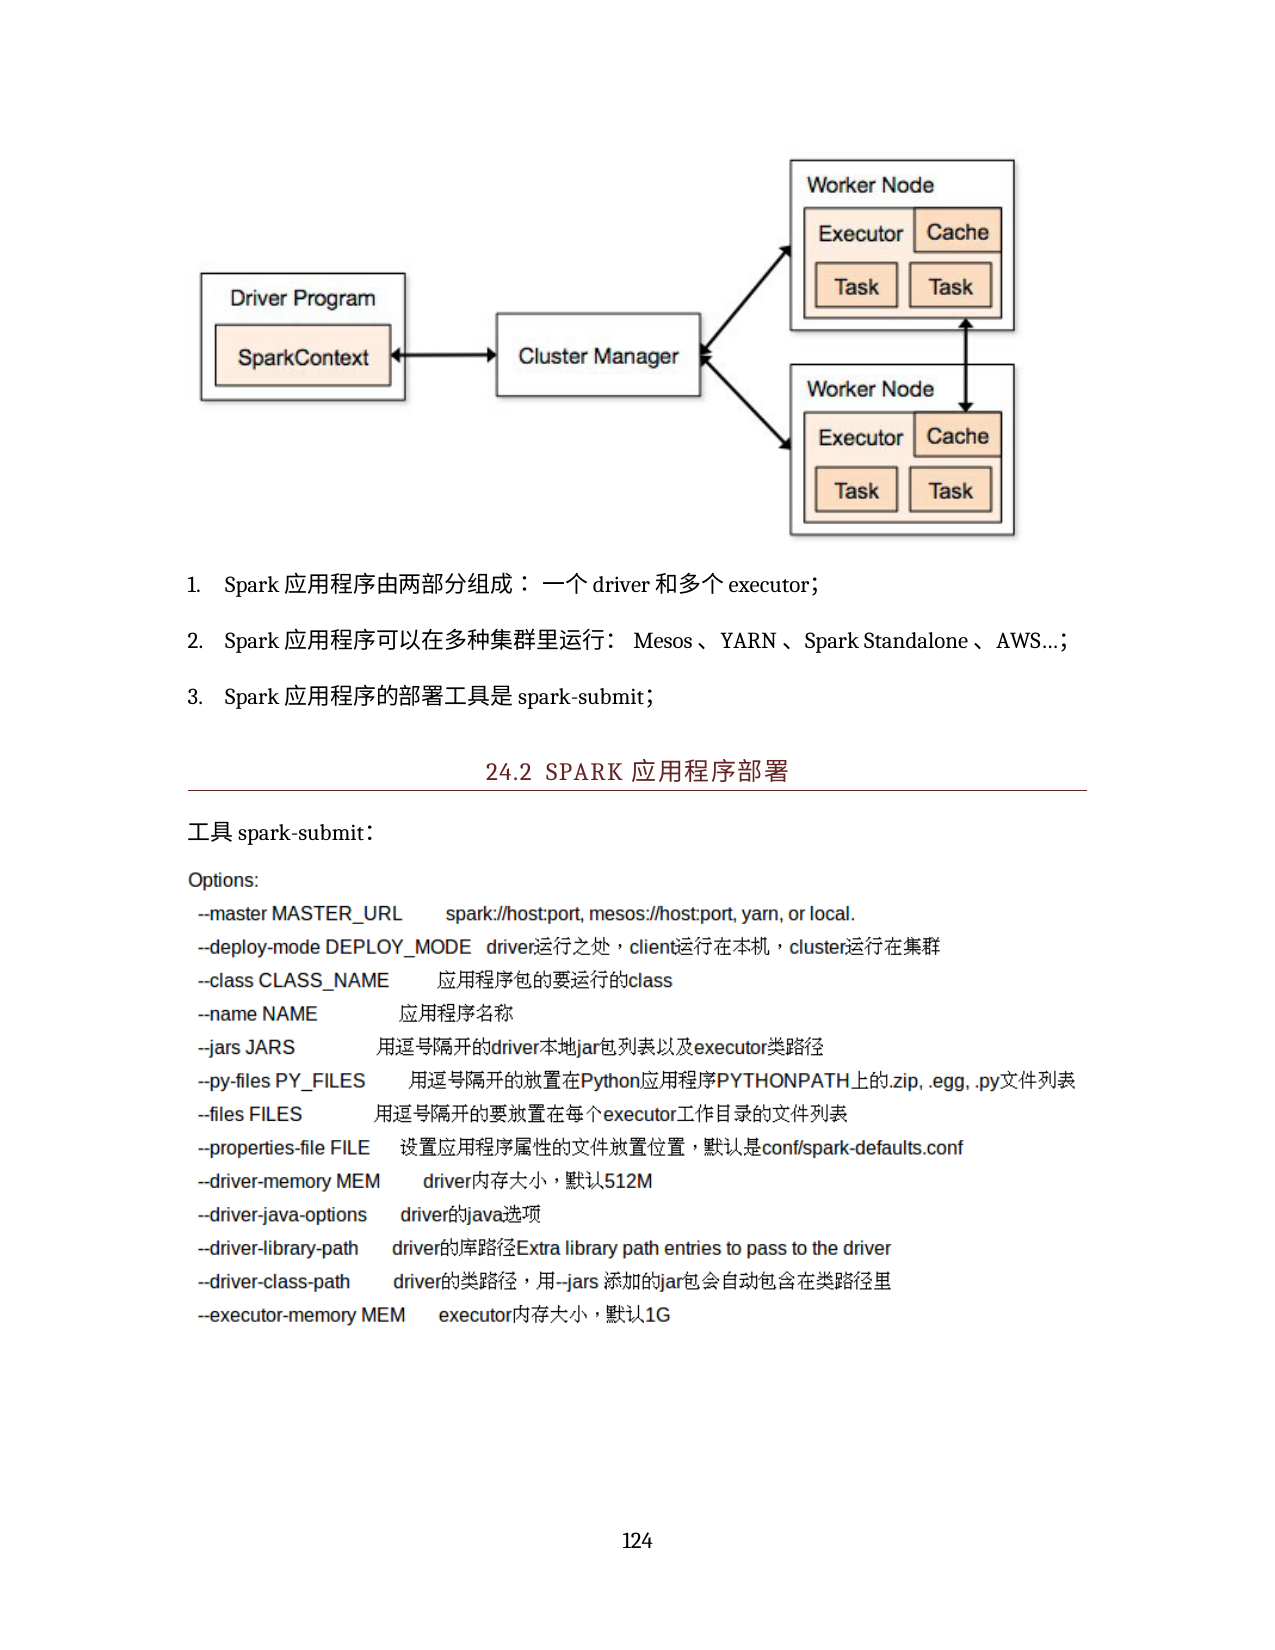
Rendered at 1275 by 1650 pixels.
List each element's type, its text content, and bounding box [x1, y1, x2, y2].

list Spark 应用程序由两部分组成： 一个driver 和多个executor； [187, 566, 1087, 599]
text 工具spark-submit： [187, 814, 1087, 847]
subtitle Spark 应用程序部署 [187, 754, 1087, 791]
list Spark 应用程序的部署工具是spark-submit； [187, 677, 1087, 711]
list Spark 应用程序可以在多种集群里运行： Mesos 、YARN 、Spark Standalone 、AWS…； [187, 622, 1087, 655]
